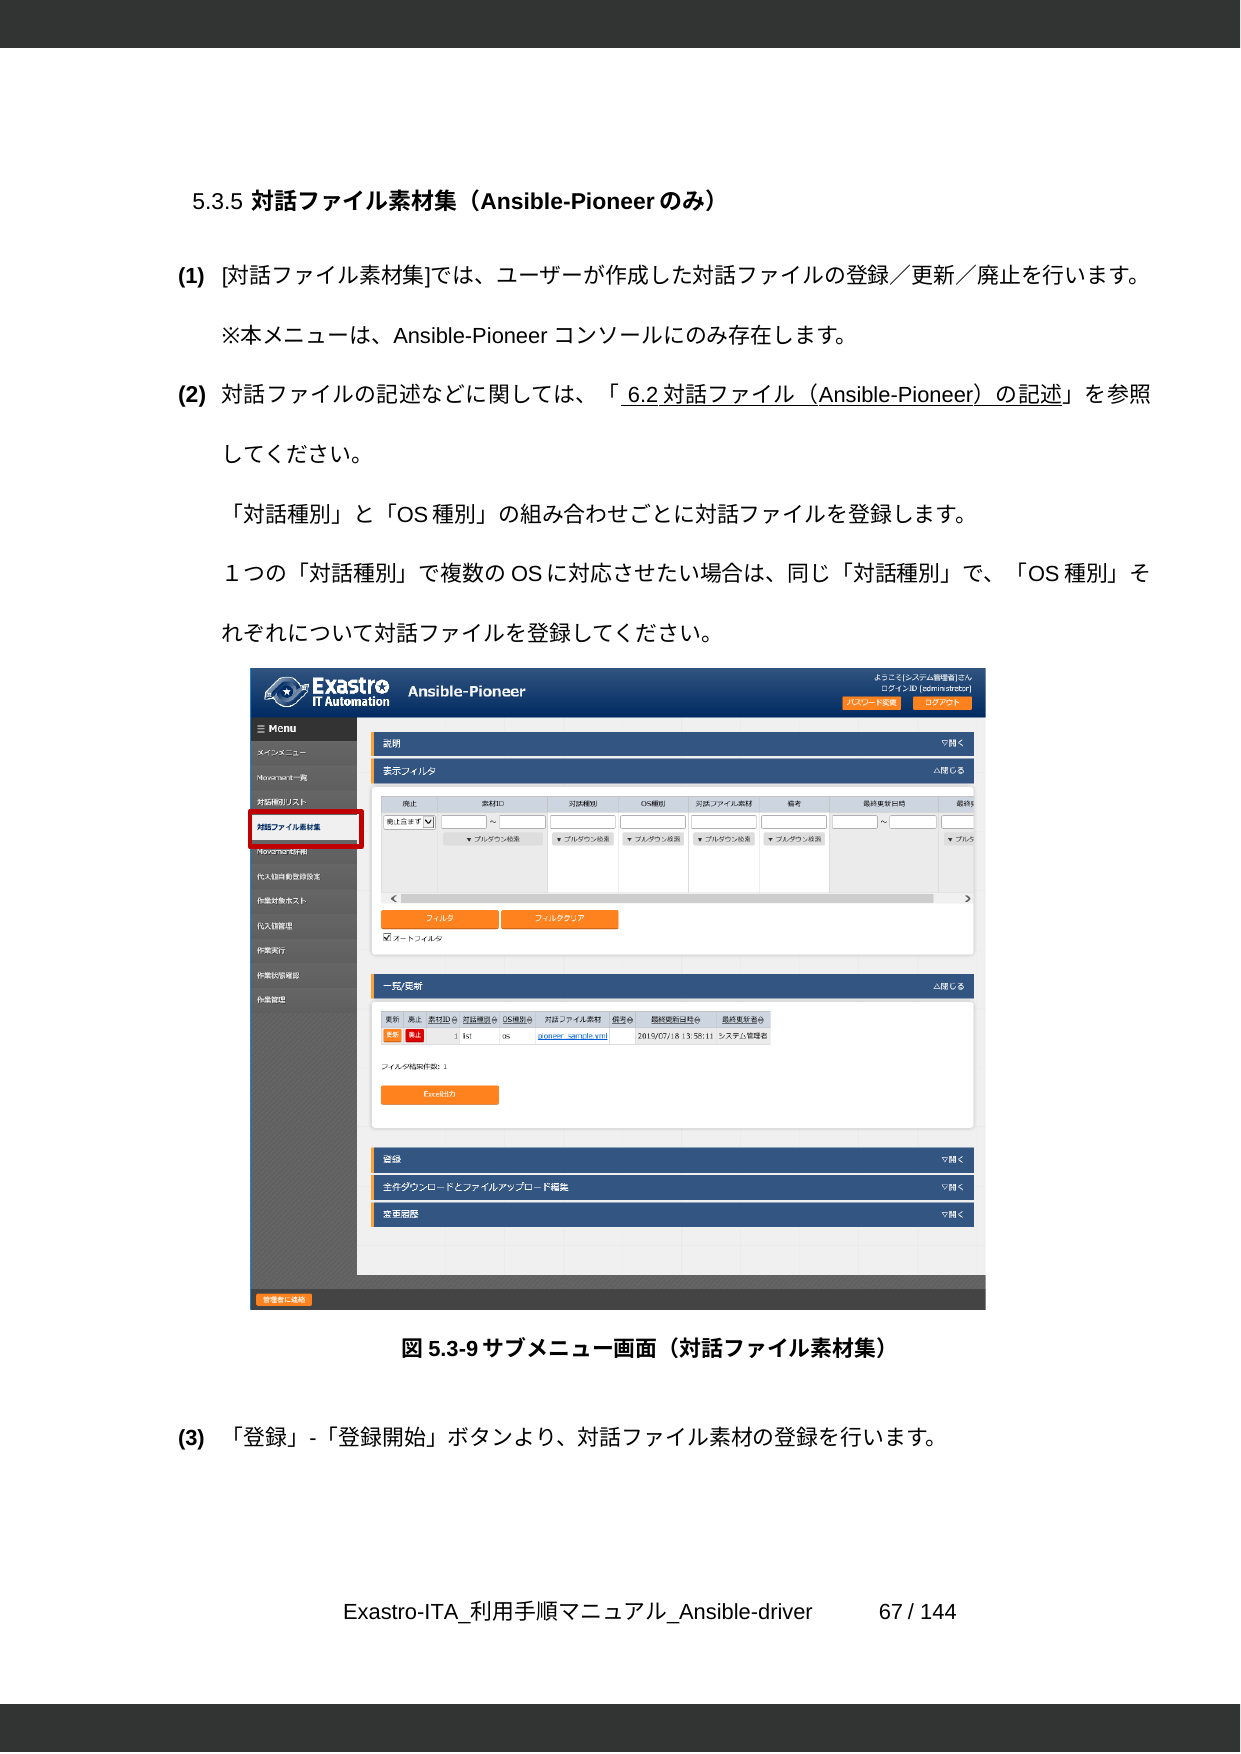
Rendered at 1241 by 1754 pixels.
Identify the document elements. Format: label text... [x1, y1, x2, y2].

picture [252, 814, 359, 844]
list 「登録」-「登録開始」ボタンより、対話ファイル素材の登録を行います。 [178, 1406, 1152, 1466]
picture [250, 668, 986, 1310]
list [対話ファイル素材集]では、ユーザーが作成した対話ファイルの登録／更新／廃止を行います。 [178, 244, 1152, 304]
list １つの「対話種別」で複数のOSに対応させたい場合は、同じ「対話種別」で、「OS種別」それぞれについて対話ファイルを登録してください。 [222, 542, 1152, 661]
picture [0, 0, 1241, 48]
list ※本メニューは、Ansible-Pioneer コンソールにのみ存在します。 [222, 304, 1152, 363]
list 「対話種別」と「OS種別」の組み合わせごとに対話ファイルを登録します。 [222, 483, 1152, 542]
text 図 5.3-9サブメニュー画面（対話ファイル素材集） [148, 1317, 1152, 1376]
subtitle 対話ファイル素材集（Ansible-Pioneerのみ） [192, 170, 1152, 229]
text 対話ファイルの記述などに関しては、「 6.2対話ファイル（Ansible-Pioneer）の記述」を参照してください。 [178, 363, 1152, 483]
picture [0, 1704, 1241, 1752]
